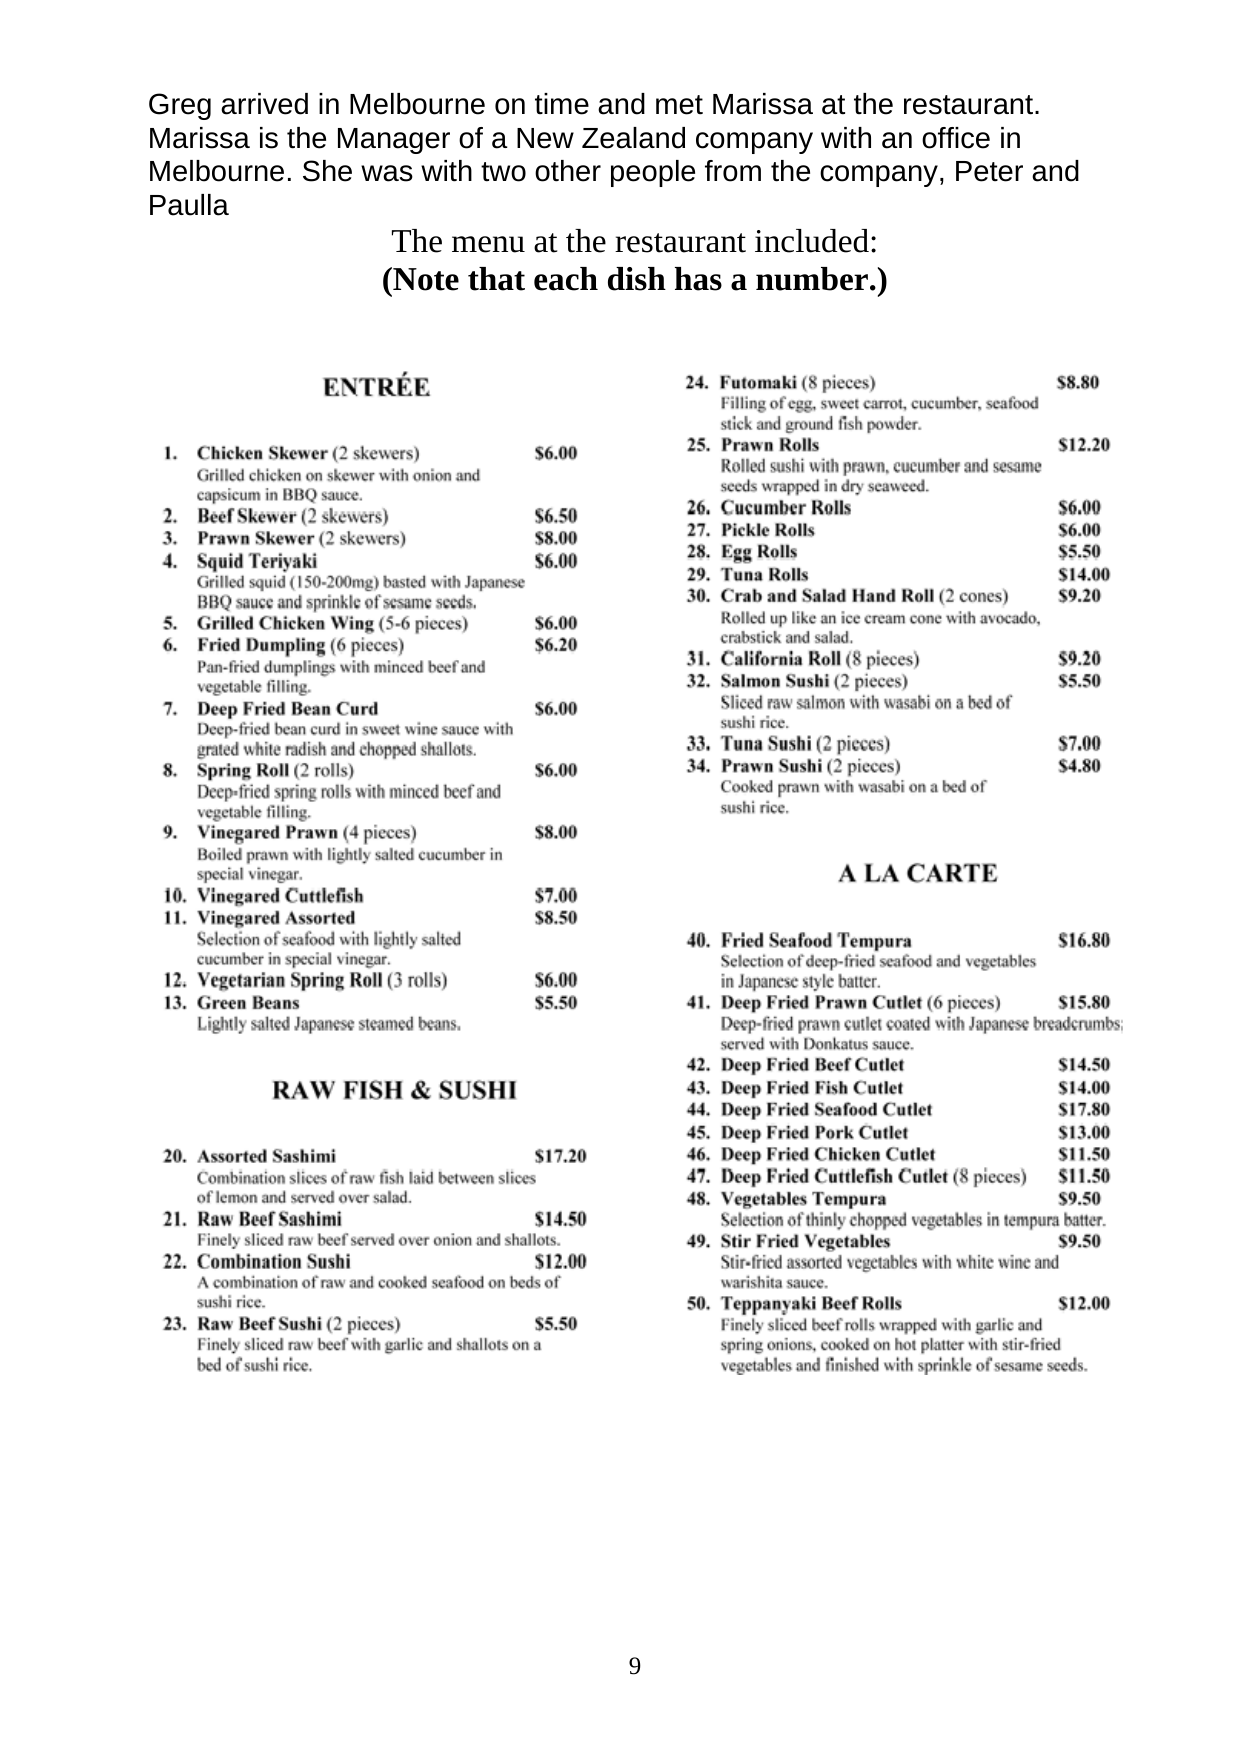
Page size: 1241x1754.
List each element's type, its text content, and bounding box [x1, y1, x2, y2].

text The menu at the restaurant included: [148, 221, 1122, 259]
picture [147, 365, 1123, 1375]
text Greg arrived in Melbourne on time and met Marissa at the restaurant. Marissa is the Manager of a New Zealand company with an office in Melbourne. She was with two other people from the company, Peter and Paulla [148, 87, 1122, 221]
text (Note that each dish has a number.) [148, 259, 1122, 298]
